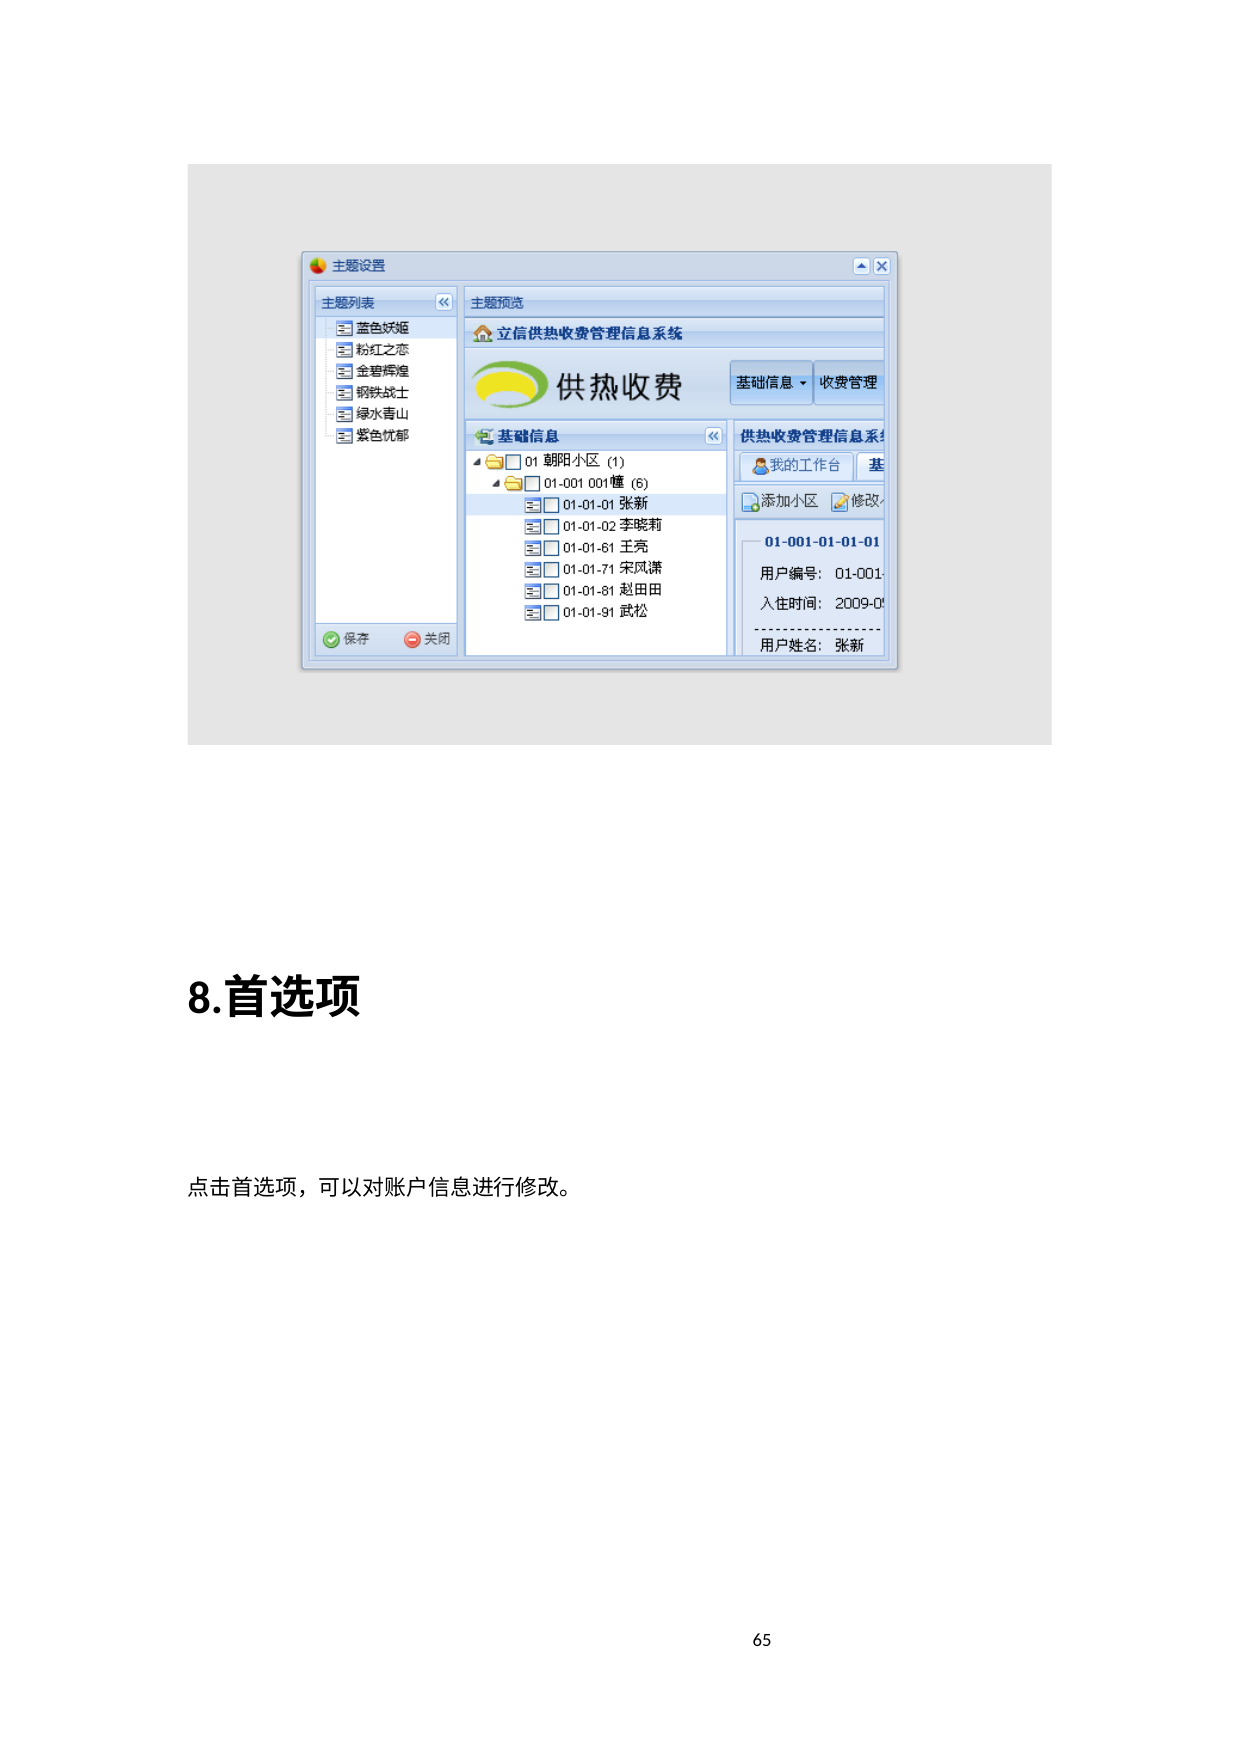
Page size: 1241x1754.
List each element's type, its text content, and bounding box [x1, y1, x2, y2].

picture [187, 164, 1052, 745]
subtitle 8.首选项 [187, 945, 1053, 1042]
text 点击首选项，可以对账户信息进行修改。 [187, 1169, 1053, 1202]
